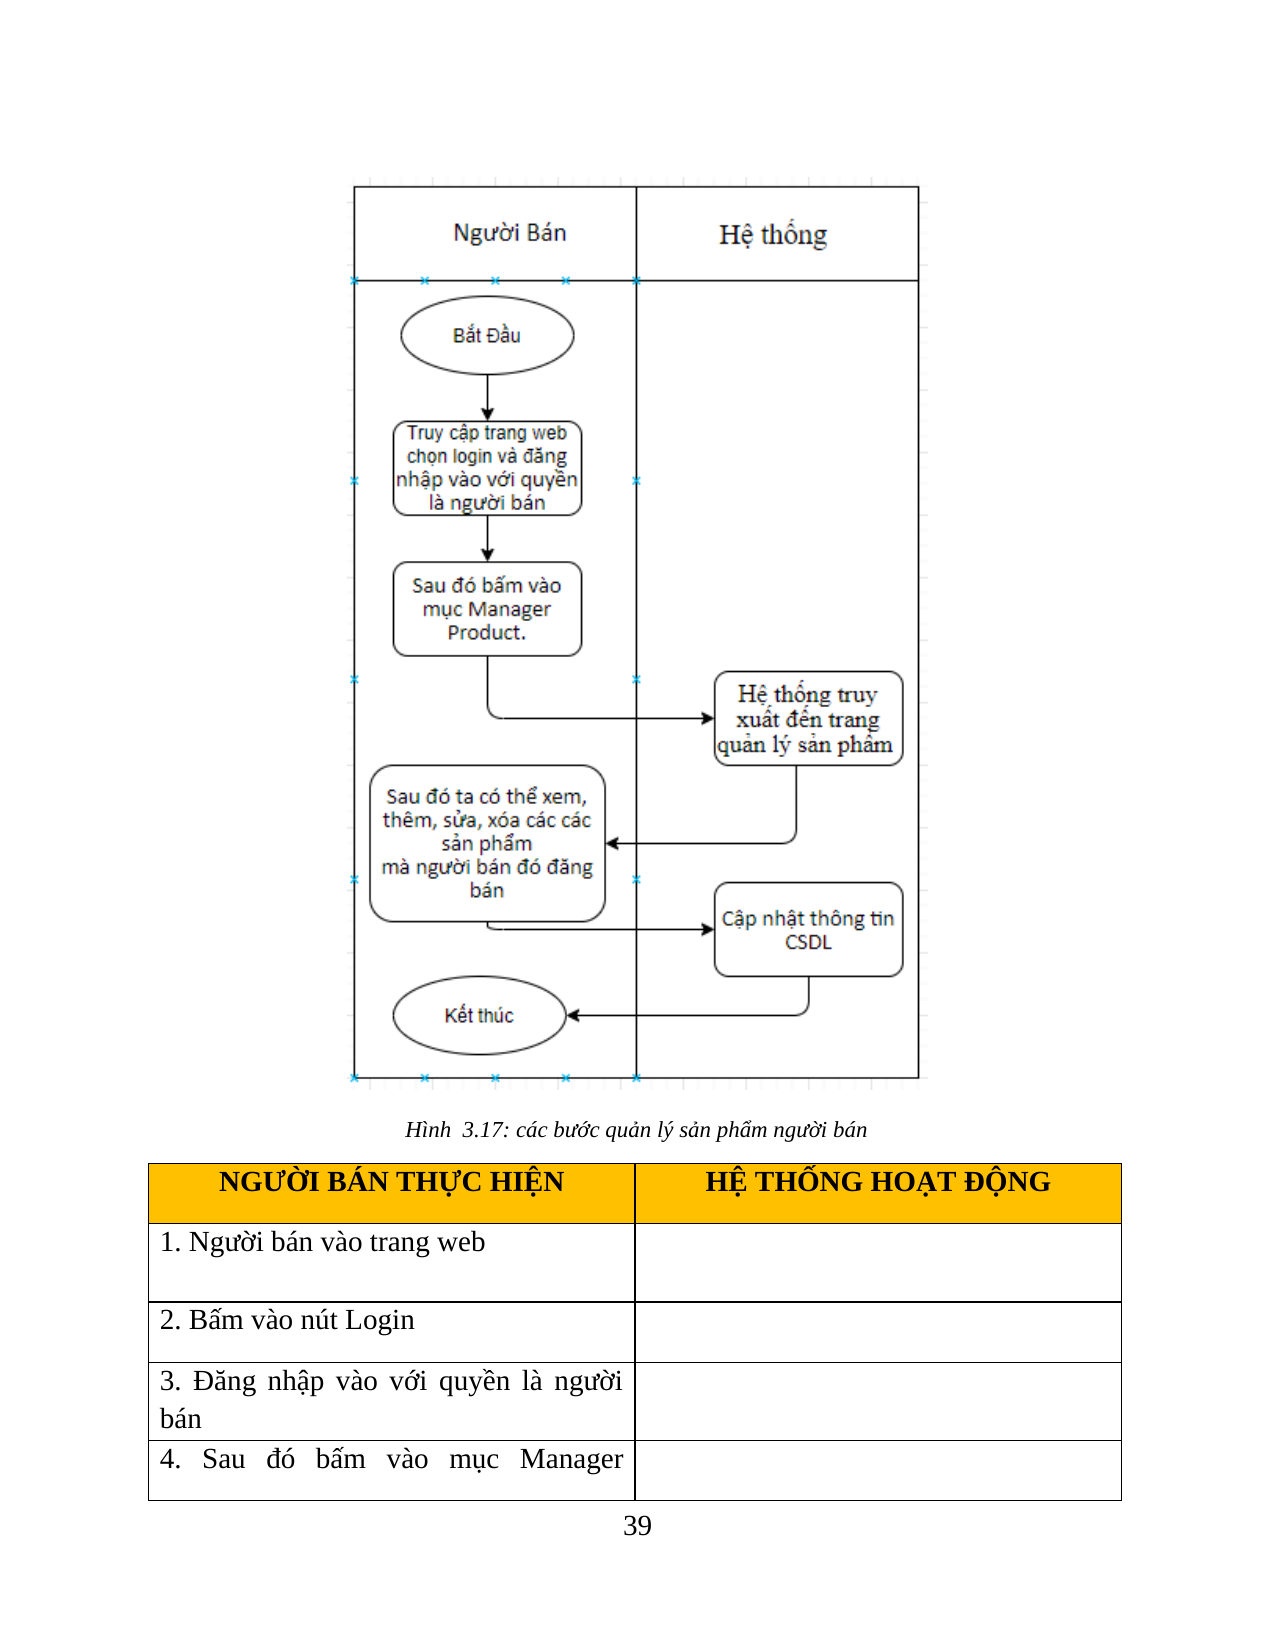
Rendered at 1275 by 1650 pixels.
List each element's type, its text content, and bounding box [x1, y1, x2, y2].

picture [346, 177, 929, 1090]
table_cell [149, 1441, 634, 1500]
table_header NGƯỜI BÁN THỰC HIỆN [149, 1164, 634, 1223]
table_cell 3. Đăng nhập vào với quyền là người bán [149, 1363, 634, 1440]
table_header HỆ THỐNG HOẠT ĐỘNG [636, 1164, 1121, 1223]
table_cell [636, 1303, 1121, 1362]
table_cell [636, 1363, 1121, 1440]
table_cell [636, 1441, 1121, 1500]
table_cell [636, 1224, 1121, 1301]
text Hình 3.17: các bước quản lý sản phẩm người bán [148, 1116, 1127, 1142]
table_cell 1. Người bán vào trang web [149, 1224, 634, 1301]
table_cell 2. Bấm vào nút Login [149, 1303, 634, 1362]
